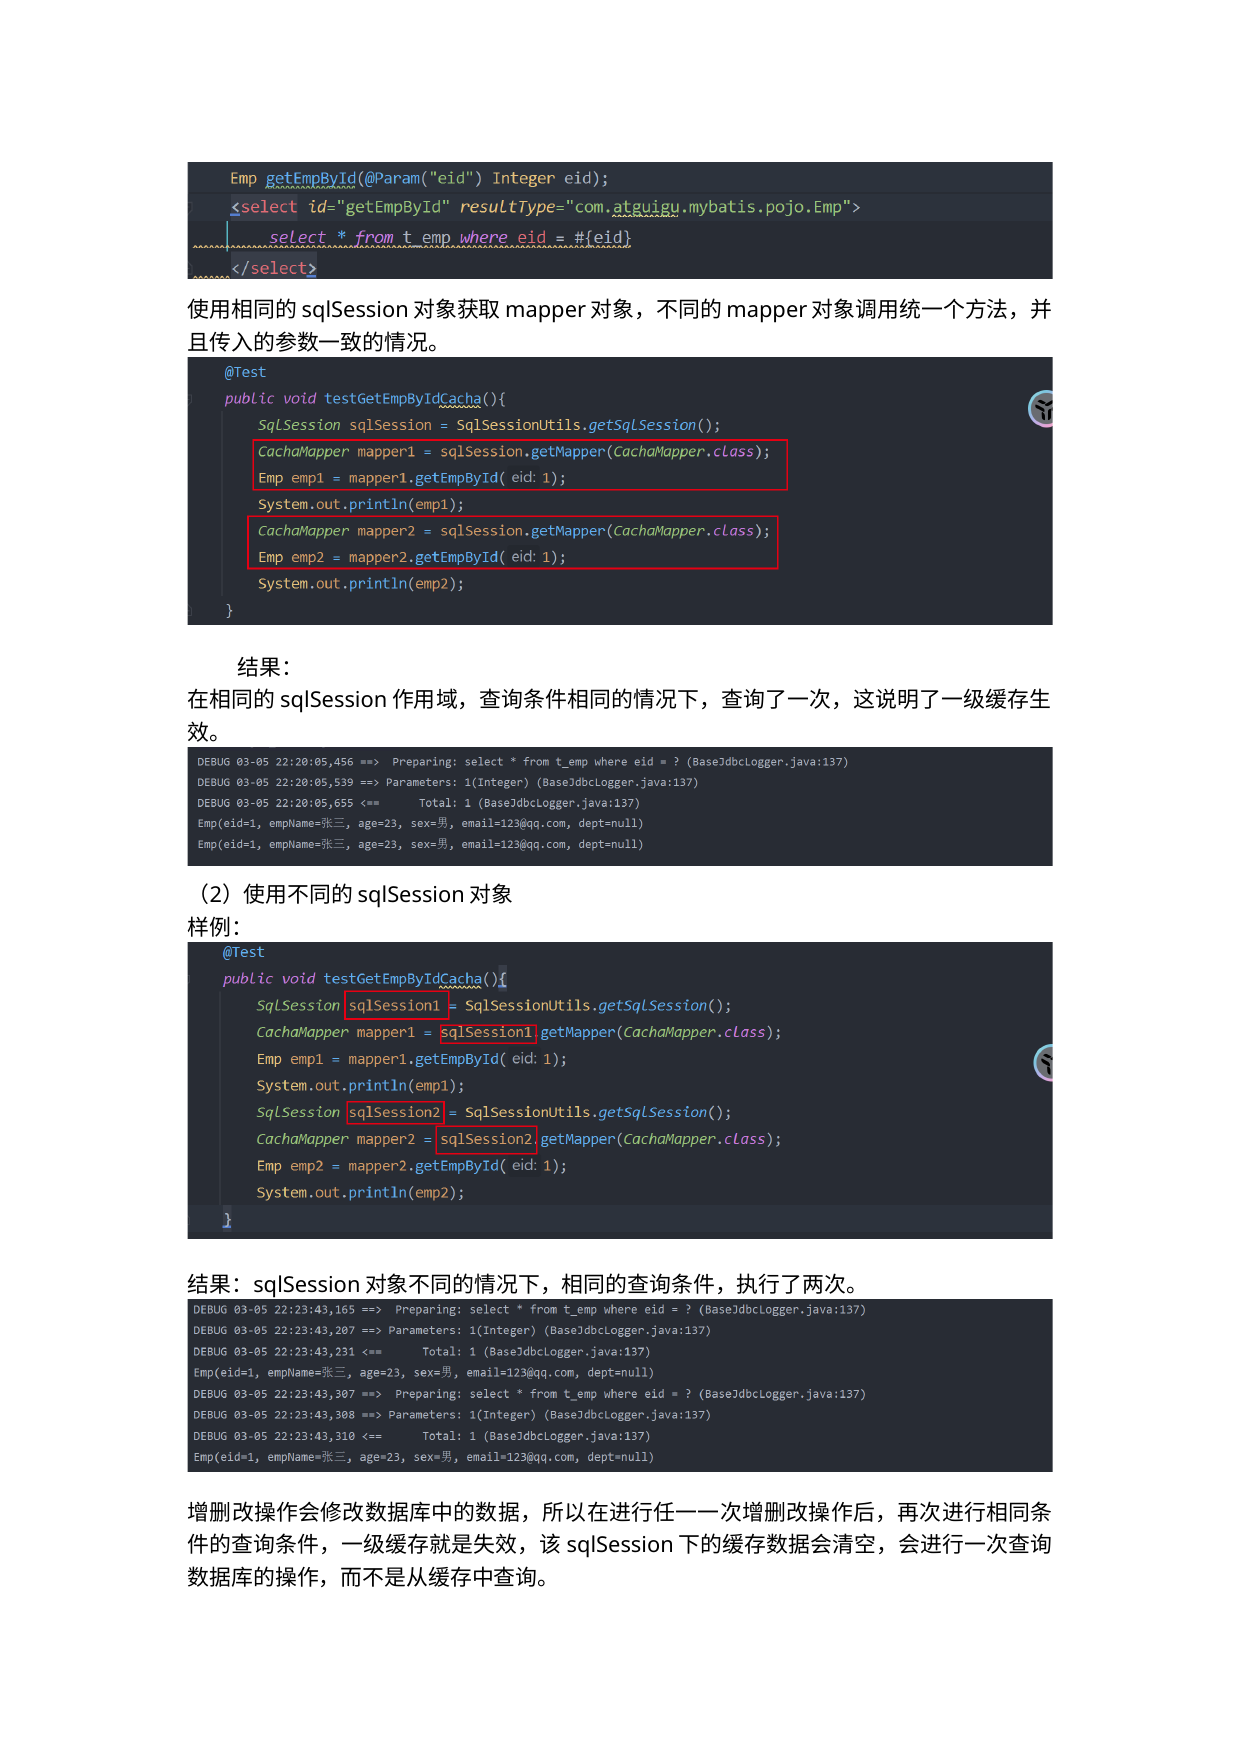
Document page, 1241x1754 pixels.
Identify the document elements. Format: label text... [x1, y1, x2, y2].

text 在相同的sqlSession作用域，查询条件相同的情况下，查询了一次，这说明了一级缓存生效。 [187, 682, 1053, 747]
picture [187, 162, 1053, 279]
picture [187, 1299, 1053, 1472]
text 结果： [187, 649, 1053, 682]
text 结果：sqlSession对象不同的情况下，相同的查询条件，执行了两次。 [187, 1267, 1053, 1299]
text 使用相同的sqlSession对象获取mapper对象，不同的mapper对象调用统一个方法，并且传入的参数一致的情况。 [187, 292, 1053, 357]
picture [187, 357, 1053, 625]
picture [187, 942, 1053, 1239]
text 样例： [187, 909, 1053, 942]
text 增删改操作会修改数据库中的数据，所以在进行任一一次增删改操作后，再次进行相同条件的查询条件，一级缓存就是失效，该sqlSession下的缓存数据会清空，会进行一次查询数据库的操作，而不是从缓存中查询。 [187, 1494, 1053, 1592]
text （2）使用不同的sqlSession对象 [187, 877, 1053, 909]
picture [187, 747, 1053, 866]
